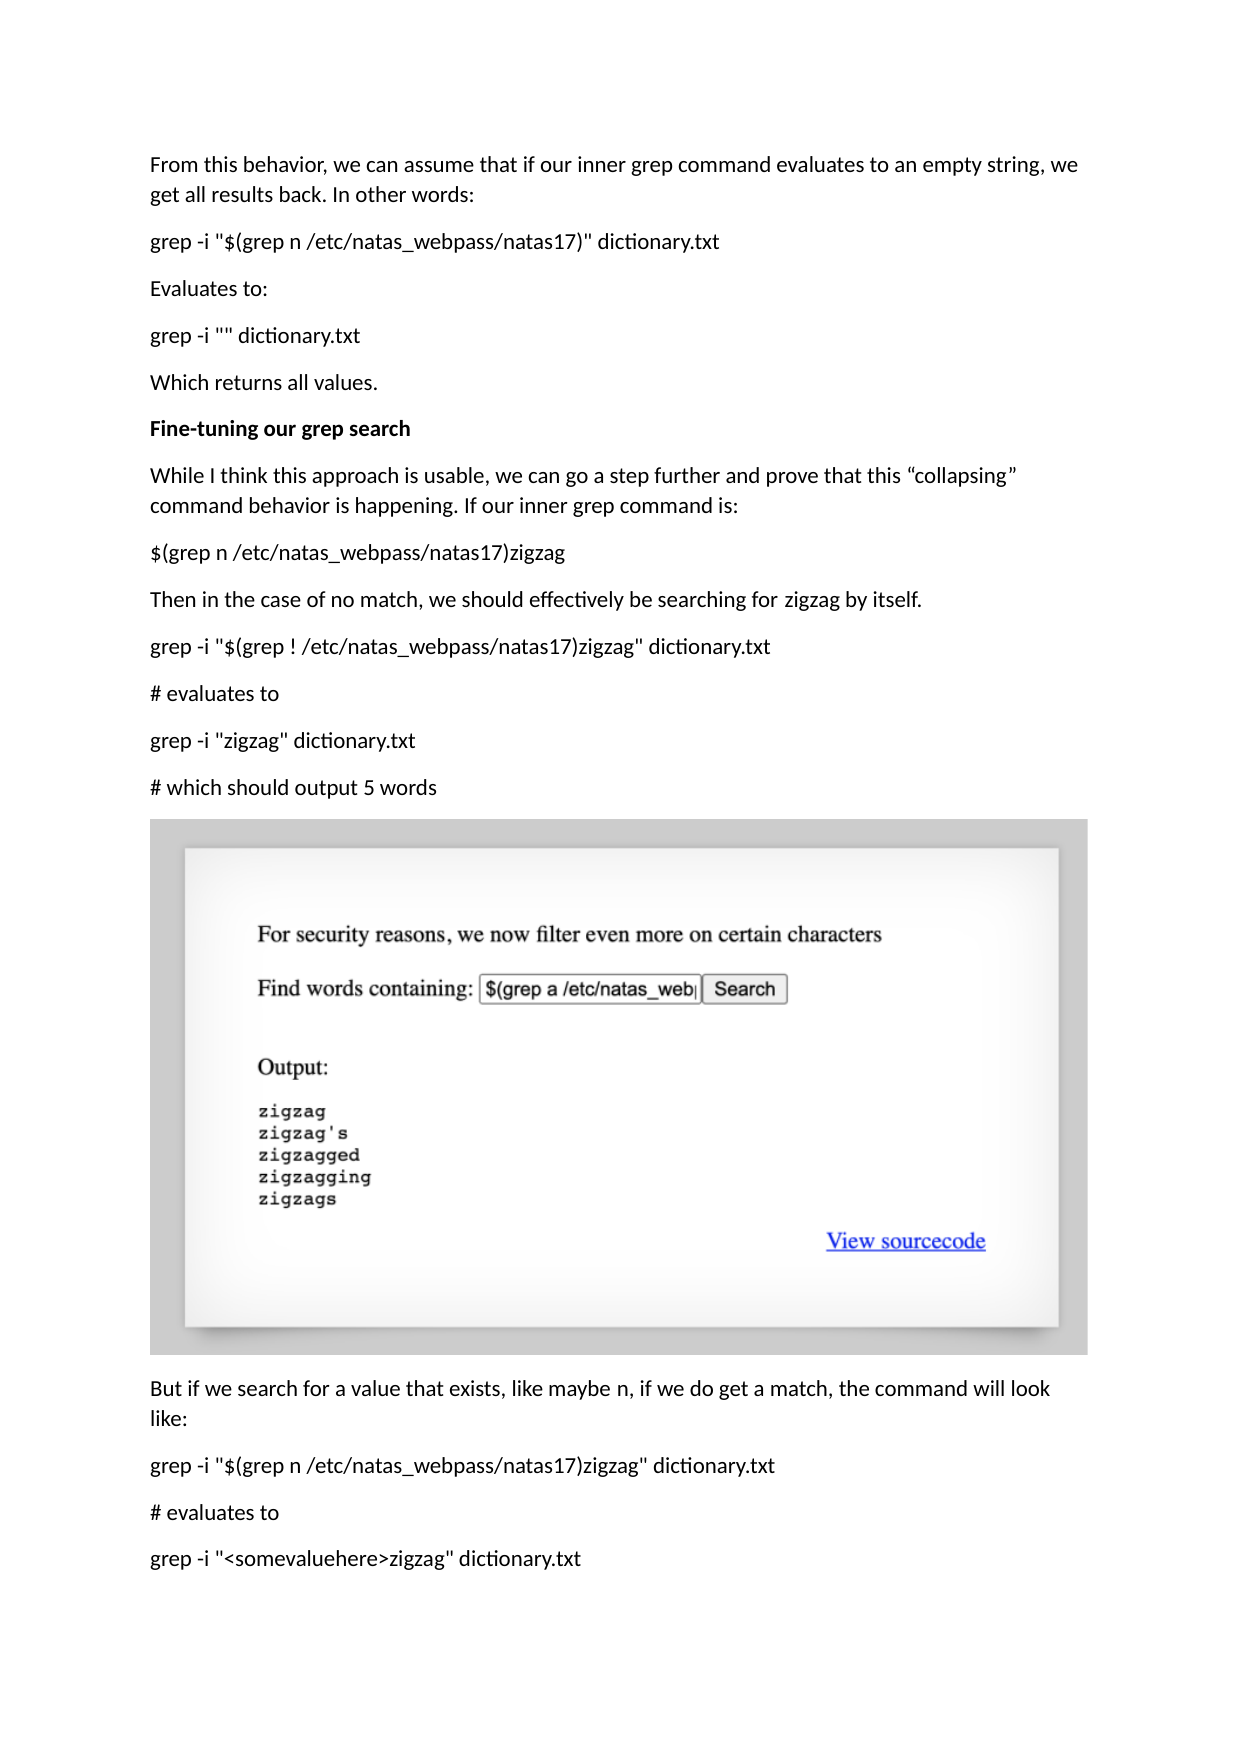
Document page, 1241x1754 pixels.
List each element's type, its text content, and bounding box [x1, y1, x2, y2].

text While I think this approach is usable, we can go a step further and prove that this “collapsing” command behavior is happening. If our inner grep command is: [150, 461, 1090, 520]
text Evaluates to: [150, 274, 1090, 302]
text From this behavior, we can assume that if our inner grep command evaluates to an empty string, we get all results back. In other words: [150, 150, 1090, 208]
text # evaluates to [150, 1498, 1090, 1526]
picture [150, 819, 1088, 1355]
text grep -i "<somevaluehere>zigzag" dictionary.txt [150, 1544, 1090, 1572]
text grep -i "" dictionary.txt [150, 321, 1090, 349]
text # evaluates to [150, 679, 1090, 707]
text # which should output 5 words [150, 773, 1090, 801]
text Then in the case of no match, we should effectively be searching for zigzag by itself. [150, 585, 1090, 613]
text grep -i "$(grep n /etc/natas_webpass/natas17)zigzag" dictionary.txt [150, 1451, 1090, 1479]
text But if we search for a value that exists, like maybe n, if we do get a match, the command will look like: [150, 1374, 1090, 1432]
text $(grep n /etc/natas_webpass/natas17)zigzag [150, 538, 1090, 567]
text Which returns all values. [150, 368, 1090, 396]
text grep -i "$(grep n /etc/natas_webpass/natas17)" dictionary.txt [150, 227, 1090, 255]
text grep -i "zigzag" dictionary.txt [150, 726, 1090, 754]
text grep -i "$(grep ! /etc/natas_webpass/natas17)zigzag" dictionary.txt [150, 632, 1090, 660]
text Fine-tuning our grep search [150, 414, 1090, 443]
